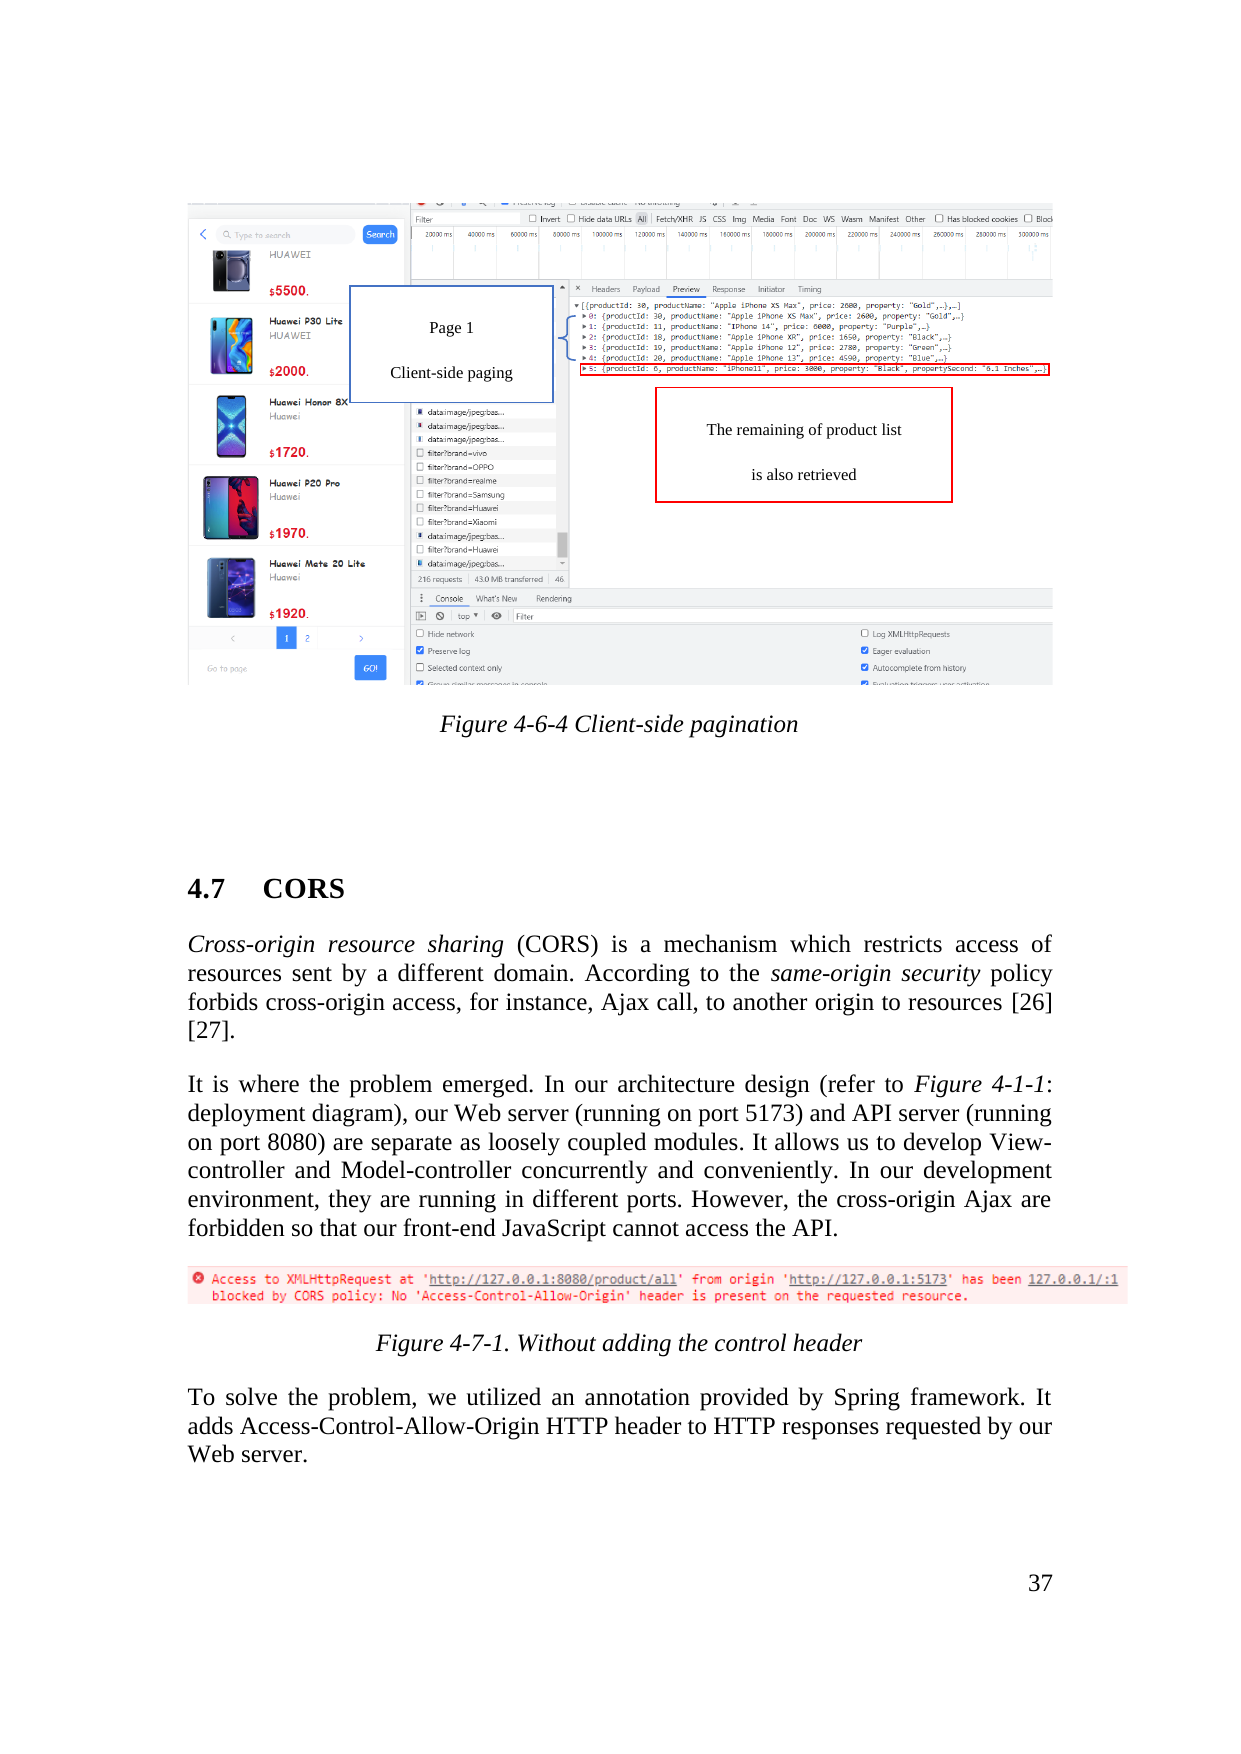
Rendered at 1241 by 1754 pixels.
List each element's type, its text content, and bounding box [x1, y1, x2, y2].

subtitle CORS [187, 871, 1053, 904]
text Figure 4-6-4 Client-side pagination [187, 709, 1053, 738]
text It is where the problem emerged. In our architecture design (refer to Figure 4-1-1: deployment diagram), our Web server (running on port 5173) and API server (running on port 8080) are separate as loosely coupled modules. It allows us to develop View-controller and Model-controller concurrently and conveniently. In our development environment, they are running in different ports. However, the cross-origin Ajax are forbidden so that our front-end JavaScript cannot access the API. [187, 1069, 1053, 1242]
picture [187, 1266, 1128, 1304]
text Figure 4-7-1. Without adding the control header [187, 1328, 1053, 1357]
text To solve the problem, we utilized an annotation provided by Spring framework. It adds Access-Control-Allow-Origin HTTP header to HTTP responses requested by our Web server. [187, 1382, 1053, 1468]
text Cross-origin resource sharing (CORS) is a mechanism which restricts access of resources sent by a different domain. According to the same-origin security policy forbids cross-origin access, for instance, Ajax call, to another origin to resources . [187, 929, 1053, 1044]
picture [187, 203, 1053, 685]
